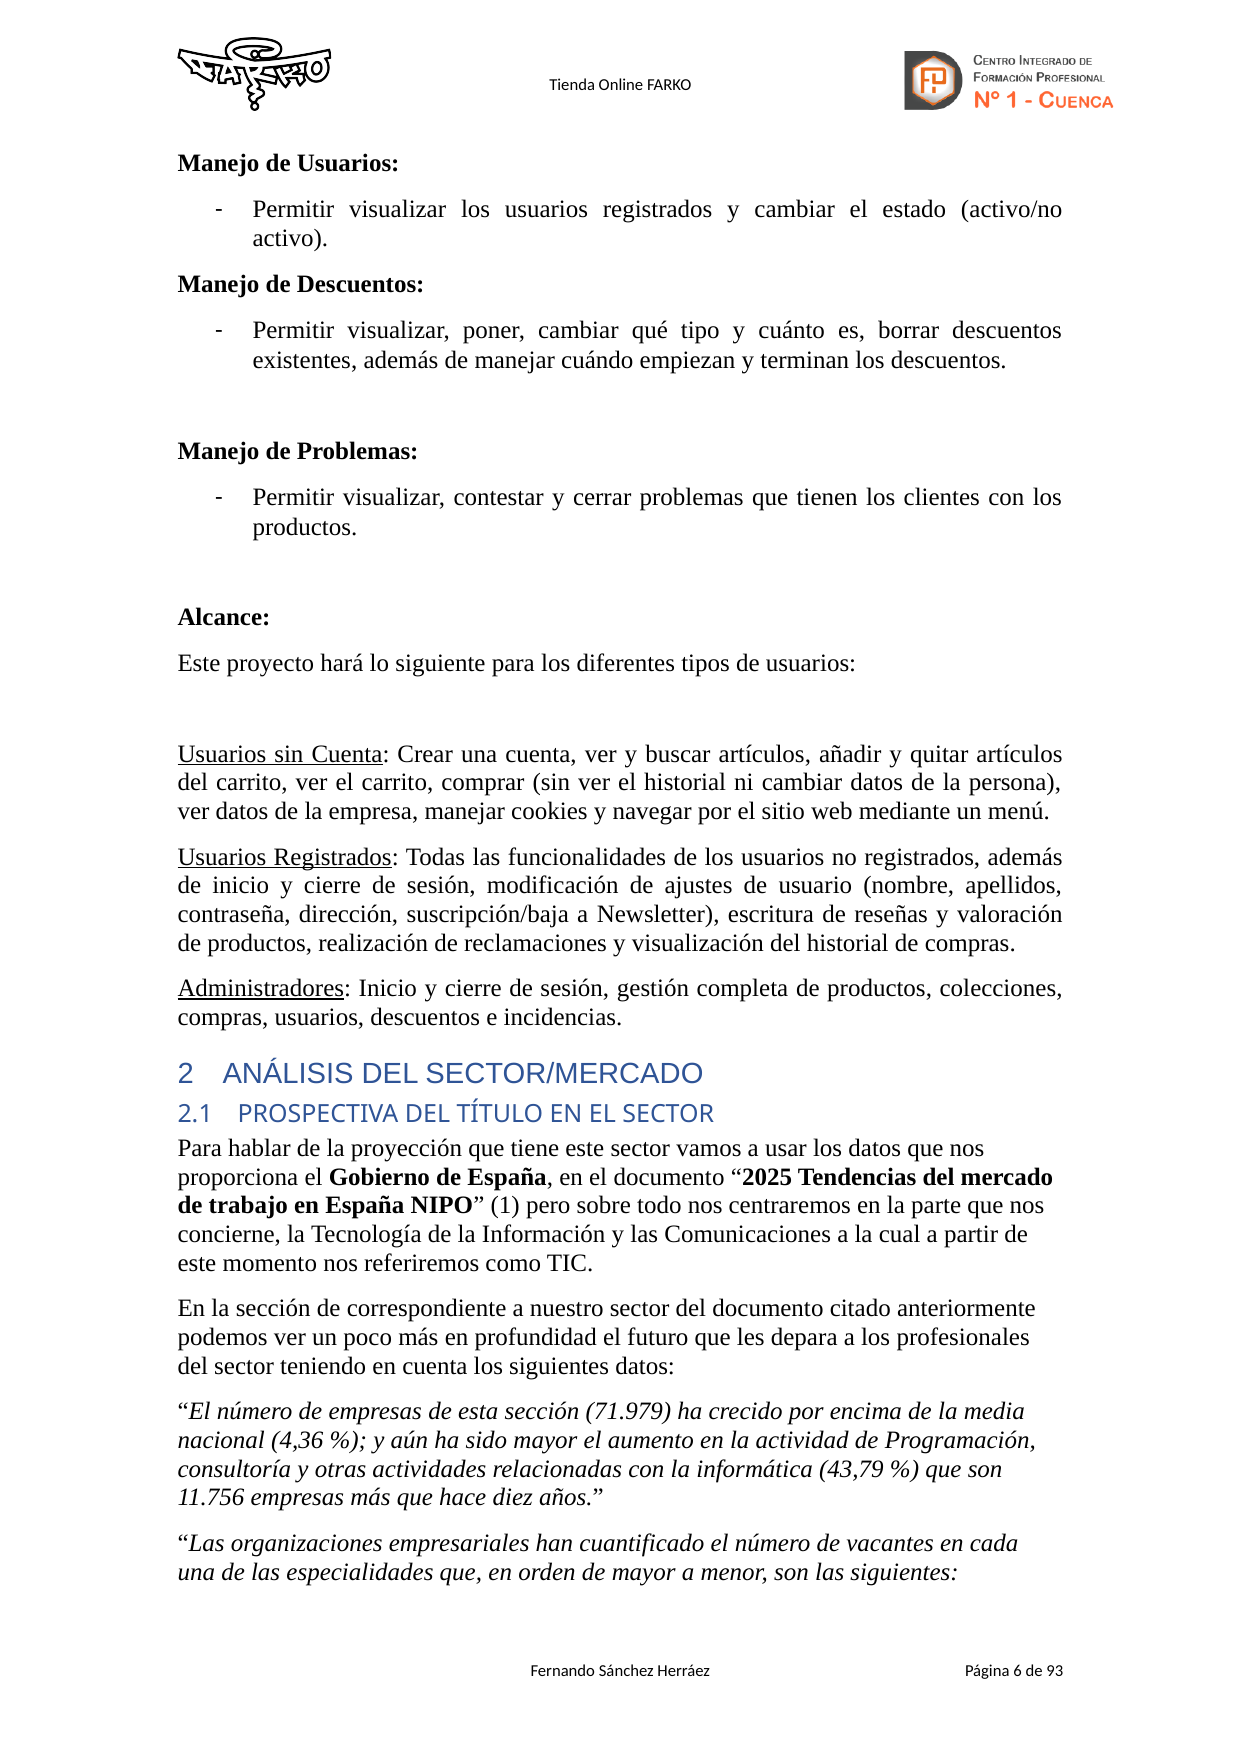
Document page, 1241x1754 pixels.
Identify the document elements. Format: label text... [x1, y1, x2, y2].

text Alcance: [177, 602, 1063, 631]
text En la sección de correspondiente a nuestro sector del documento citado anteriormente podemos ver un poco más en profundidad el futuro que les depara a los profesionales del sector teniendo en cuenta los siguientes datos: [177, 1293, 1063, 1379]
text Manejo de Descuentos: [177, 269, 1063, 298]
list Permitir visualizar, poner, cambiar qué tipo y cuánto es, borrar descuentos existentes, además de manejar cuándo empiezan y terminan los descuentos. [215, 314, 1063, 374]
text Para hablar de la proyección que tiene este sector vamos a usar los datos que nos proporciona el Gobierno de España, en el documento “2025 Tendencias del mercado de trabajo en España NIPO” (1) pero sobre todo nos centraremos en la parte que nos concierne, la Tecnología de la Información y las Comunicaciones a la cual a partir de este momento nos referiremos como TIC. [177, 1133, 1063, 1277]
text Manejo de Usuarios: [177, 148, 1063, 176]
text Prospectiva del título en el sector [177, 1096, 1063, 1130]
picture [902, 47, 1124, 114]
picture [177, 37, 332, 111]
text “Las organizaciones empresariales han cuantificado el número de vacantes en cada una de las especialidades que, en orden de mayor a menor, son las siguientes: [177, 1528, 1063, 1585]
text Manejo de Problemas: [177, 436, 1063, 464]
text Usuarios Registrados: Todas las funcionalidades de los usuarios no registrados, además de inicio y cierre de sesión, modificación de ajustes de usuario (nombre, apellidos, contraseña, dirección, suscripción/baja a Newsletter), escritura de reseñas y valoración de productos, realización de reclamaciones y visualización del historial de compras. [177, 842, 1063, 957]
text Este proyecto hará lo siguiente para los diferentes tipos de usuarios: [177, 648, 1063, 677]
list Permitir visualizar los usuarios registrados y cambiar el estado (activo/no activo). [215, 193, 1063, 252]
text Usuarios sin Cuenta: Crear una cuenta, ver y buscar artículos, añadir y quitar artículos del carrito, ver el carrito, comprar (sin ver el historial ni cambiar datos de la persona), ver datos de la empresa, manejar cookies y navegar por el sitio web mediante un menú. [177, 739, 1063, 825]
text “El número de empresas de esta sección (71.979) ha crecido por encima de la media nacional (4,36 %); y aún ha sido mayor el aumento en la actividad de Programación, consultoría y otras actividades relacionadas con la informática (43,79 %) que son 11.756 empresas más que hace diez años.” [177, 1396, 1063, 1511]
text Administradores: Inicio y cierre de sesión, gestión completa de productos, colecciones, compras, usuarios, descuentos e incidencias. [177, 973, 1063, 1031]
list Permitir visualizar, contestar y cerrar problemas que tienen los clientes con los productos. [215, 481, 1063, 540]
text aNÁLISIS DEL SECTOR/MERCADO [177, 1056, 1063, 1089]
